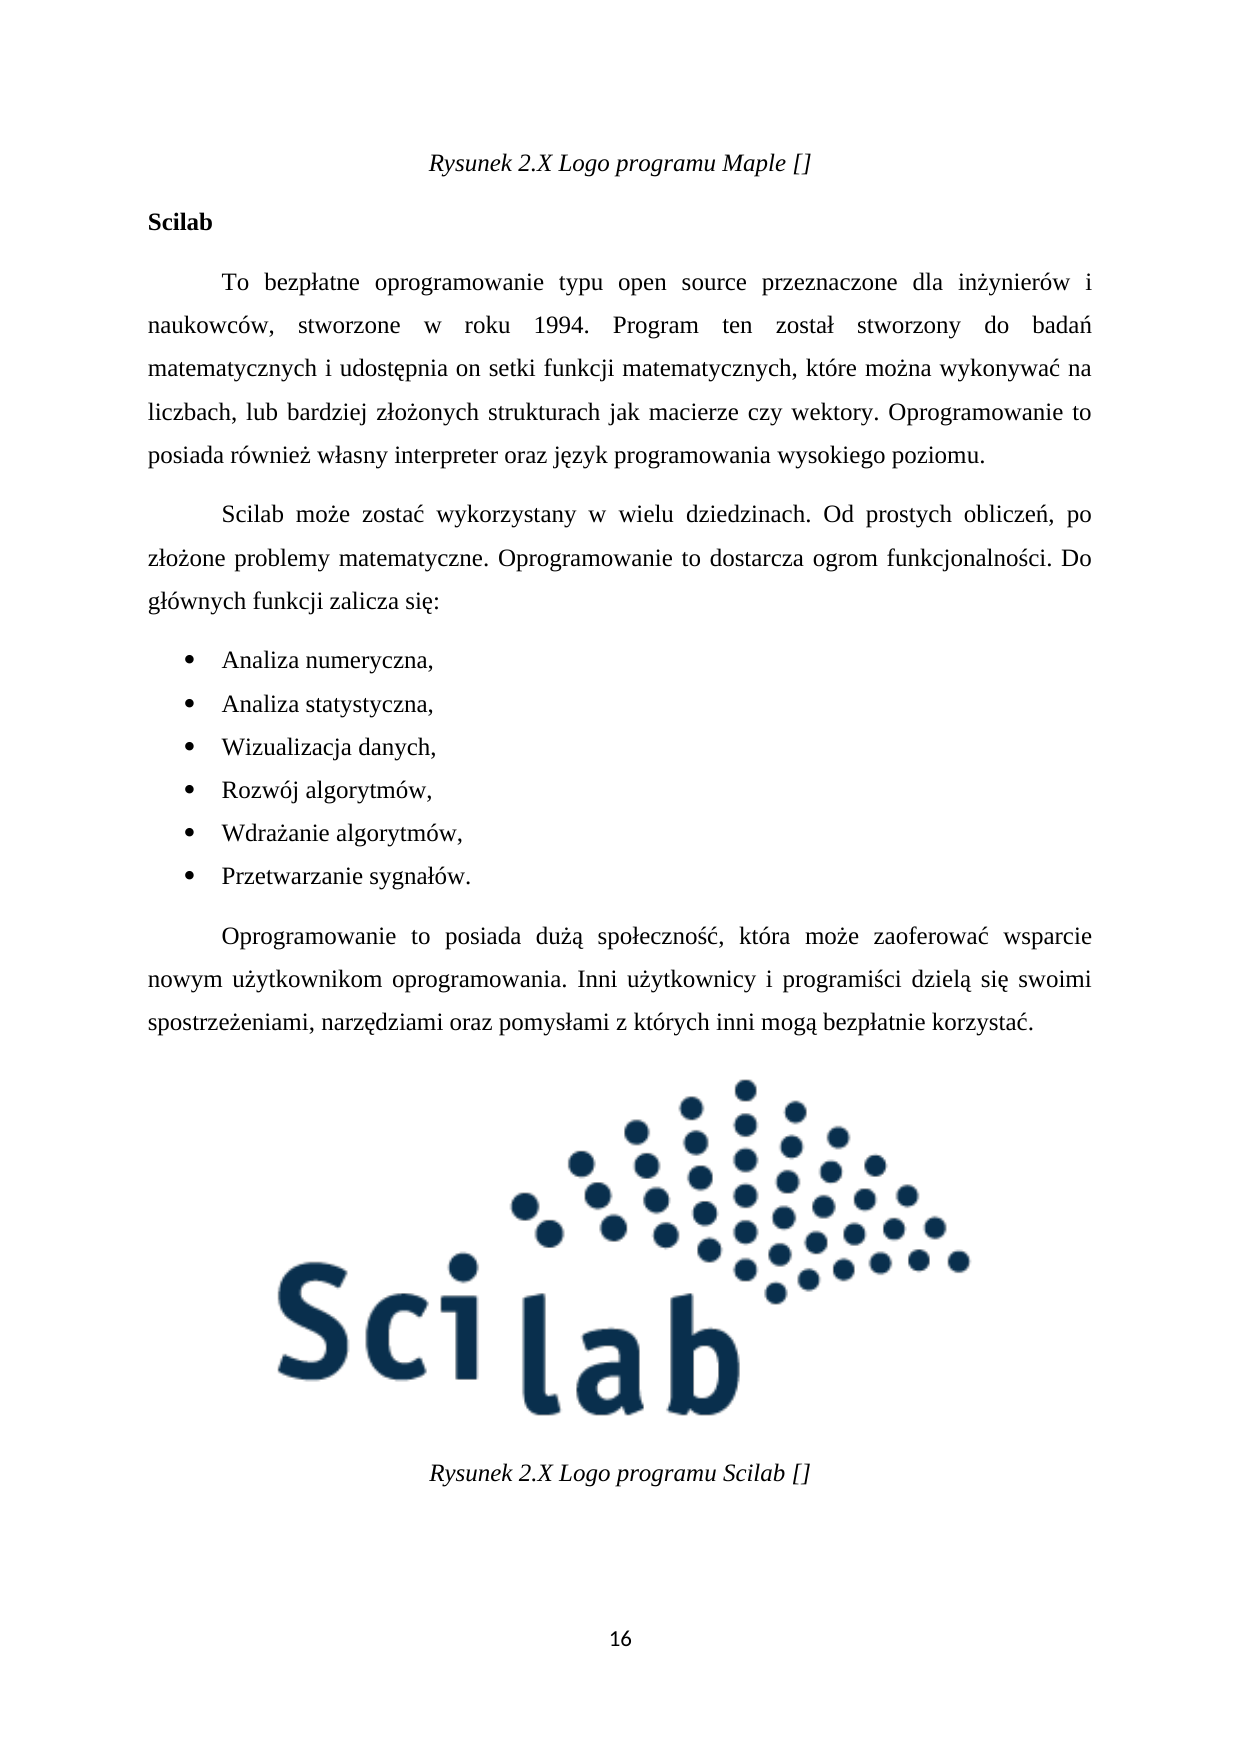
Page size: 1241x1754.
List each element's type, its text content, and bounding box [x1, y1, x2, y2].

list Przetwarzanie sygnałów. [185, 861, 1093, 890]
text Scilab może zostać wykorzystany w wielu dziedzinach. Od prostych obliczeń, po złożone problemy matematyczne. Oprogramowanie to dostarcza ogrom funkcjonalności. Do głównych funkcji zalicza się: [148, 499, 1093, 614]
text Rysunek 2.X Logo programu Maple [] [148, 148, 1093, 176]
text Oprogramowanie to posiada dużą społeczność, która może zaoferować wsparcie nowym użytkownikom oprogramowania. Inni użytkownicy i programiści dzielą się swoimi spostrzeżeniami, narzędziami oraz pomysłami z których inni mogą bezpłatnie korzystać. [148, 921, 1093, 1036]
text Rysunek 2.X Logo programu Scilab [] [148, 1458, 1093, 1487]
list Analiza numeryczna, [185, 646, 1093, 674]
text Scilab [148, 207, 1093, 236]
picture [260, 1067, 980, 1428]
list Rozwój algorytmów, [185, 775, 1093, 804]
text To bezpłatne oprogramowanie typu open source przeznaczone dla inżynierów i naukowców, stworzone w roku 1994. Program ten został stworzony do badań matematycznych i udostępnia on setki funkcji matematycznych, które można wykonywać na liczbach, lub bardziej złożonych strukturach jak macierze czy wektory. Oprogramowanie to posiada również własny interpreter oraz język programowania wysokiego poziomu. [148, 267, 1093, 468]
list Wdrażanie algorytmów, [185, 818, 1093, 847]
list Wizualizacja danych, [185, 732, 1093, 761]
list Analiza statystyczna, [185, 689, 1093, 717]
